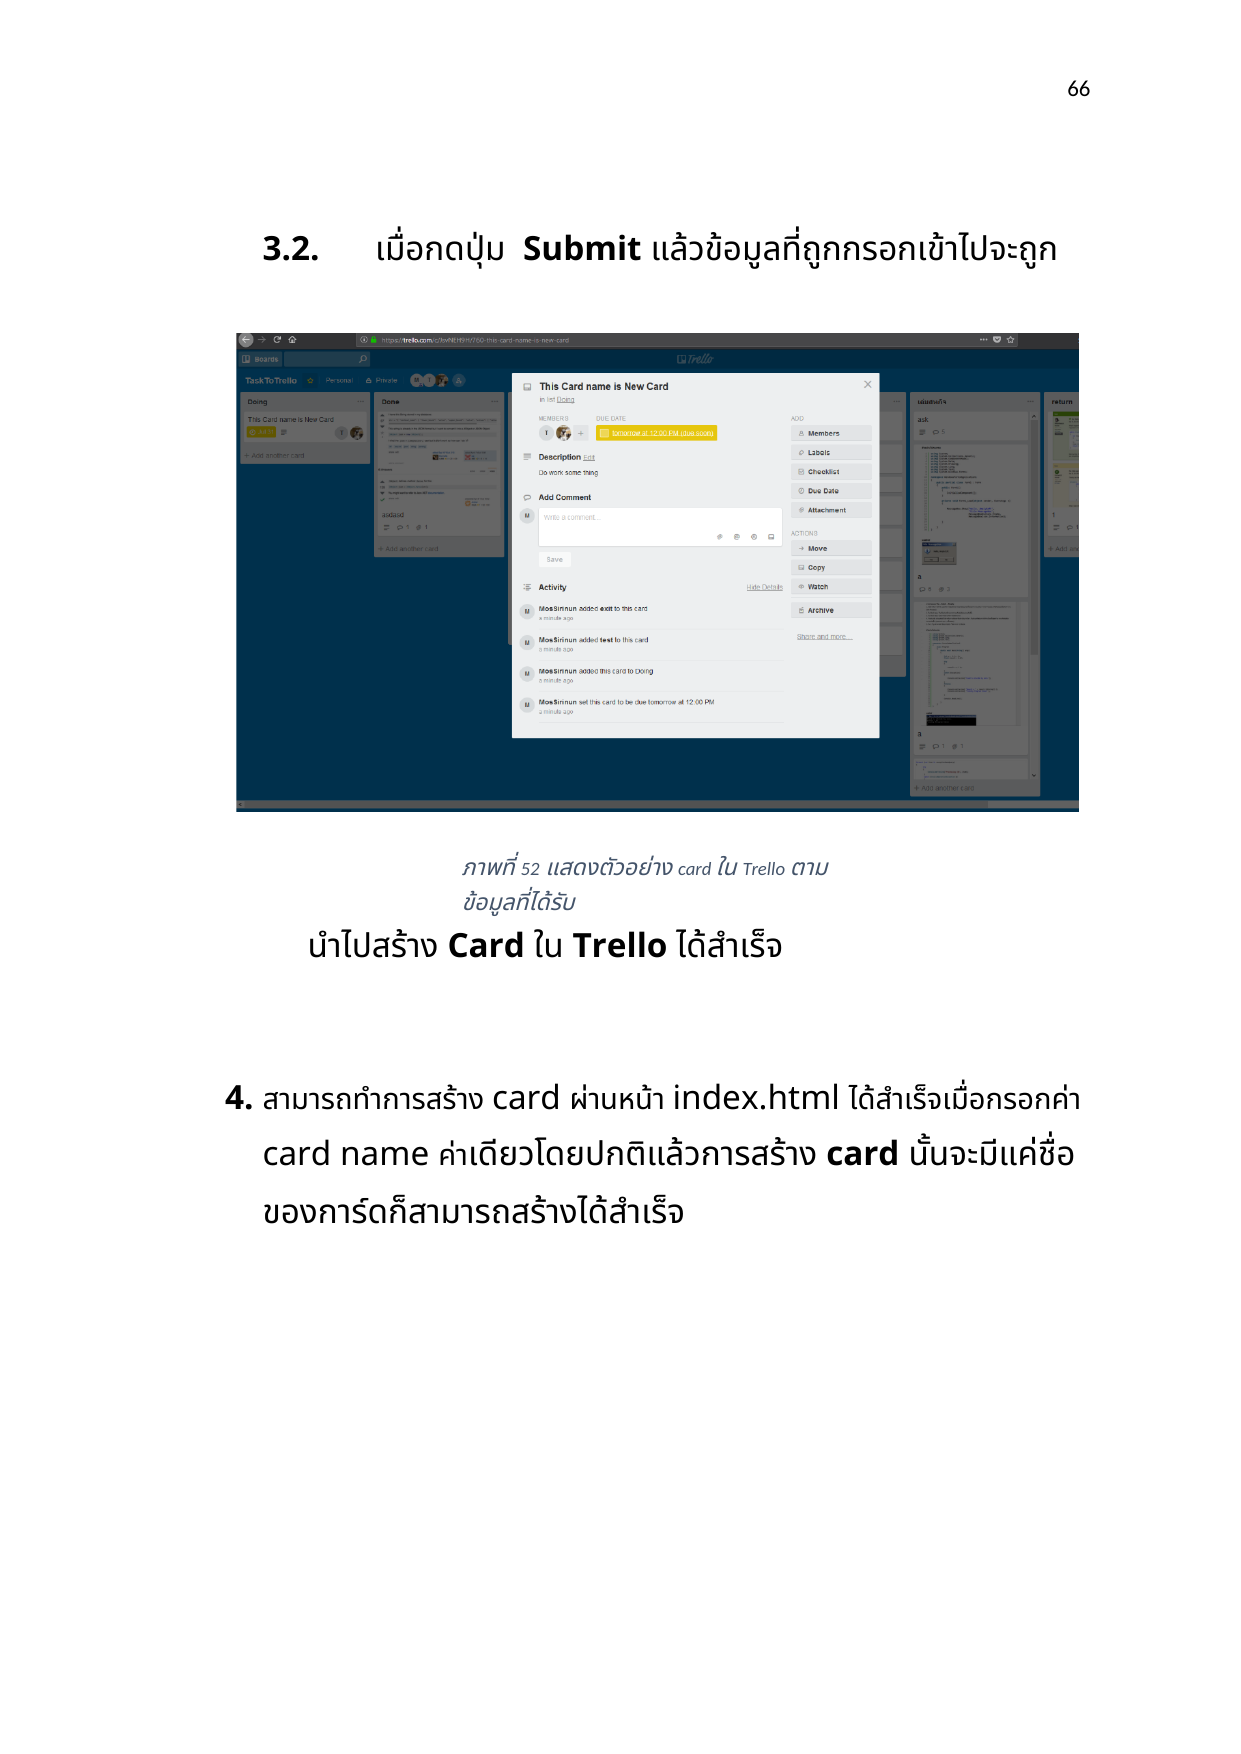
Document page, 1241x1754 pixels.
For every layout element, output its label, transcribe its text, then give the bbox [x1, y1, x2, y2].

picture [236, 333, 1079, 812]
list สามารถทำการสร้าง card ผ่านหน้า index.html ได้สำเร็จเมื่อกรอกค่า card name ค่าเดียวโดยปกติแล้วการสร้าง card นั้นจะมีแค่ชื่อของการ์ดก็สามารถสร้างได้สำเร็จ [225, 1074, 1090, 1238]
